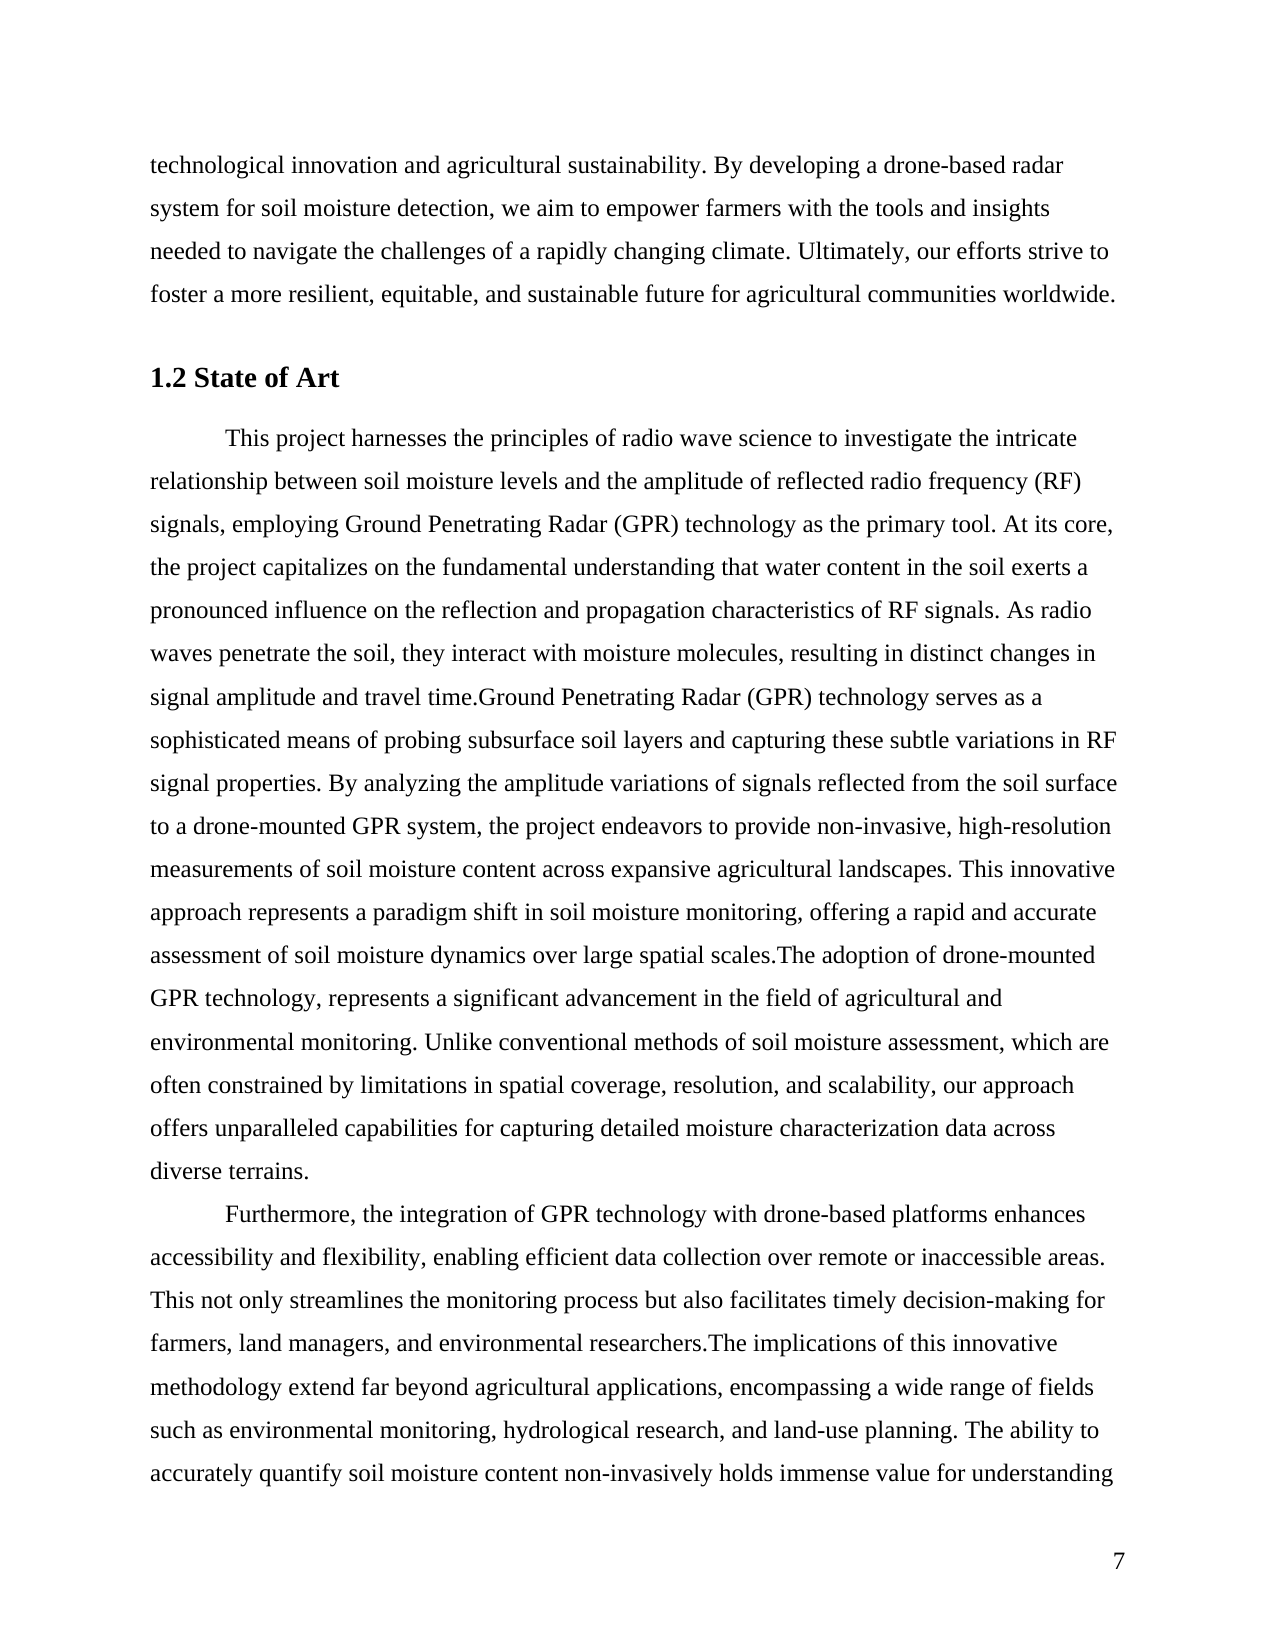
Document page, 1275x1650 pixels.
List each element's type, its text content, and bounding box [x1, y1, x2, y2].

subtitle 1.2 State of Art [150, 360, 1125, 393]
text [150, 1199, 1125, 1487]
text This project harnesses the principles of radio wave science to investigate the intricate relationship between soil moisture levels and the amplitude of reflected radio frequency (RF) signals, employing Ground Penetrating Radar (GPR) technology as the primary tool. At its core, the project capitalizes on the fundamental understanding that water content in the soil exerts a pronounced influence on the reflection and propagation characteristics of RF signals. As radio waves penetrate the soil, they interact with moisture molecules, resulting in distinct changes in signal amplitude and travel time.Ground Penetrating Radar (GPR) technology serves as a sophisticated means of probing subsurface soil layers and capturing these subtle variations in RF signal properties. By analyzing the amplitude variations of signals reflected from the soil surface to a drone-mounted GPR system, the project endeavors to provide non-invasive, high-resolution measurements of soil moisture content across expansive agricultural landscapes. This innovative approach represents a paradigm shift in soil moisture monitoring, offering a rapid and accurate assessment of soil moisture dynamics over large spatial scales.The adoption of drone-mounted GPR technology, represents a significant advancement in the field of agricultural and environmental monitoring. Unlike conventional methods of soil moisture assessment, which are often constrained by limitations in spatial coverage, resolution, and scalability, our approach offers unparalleled capabilities for capturing detailed moisture characterization data across diverse terrains. [150, 423, 1125, 1185]
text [150, 150, 1125, 308]
